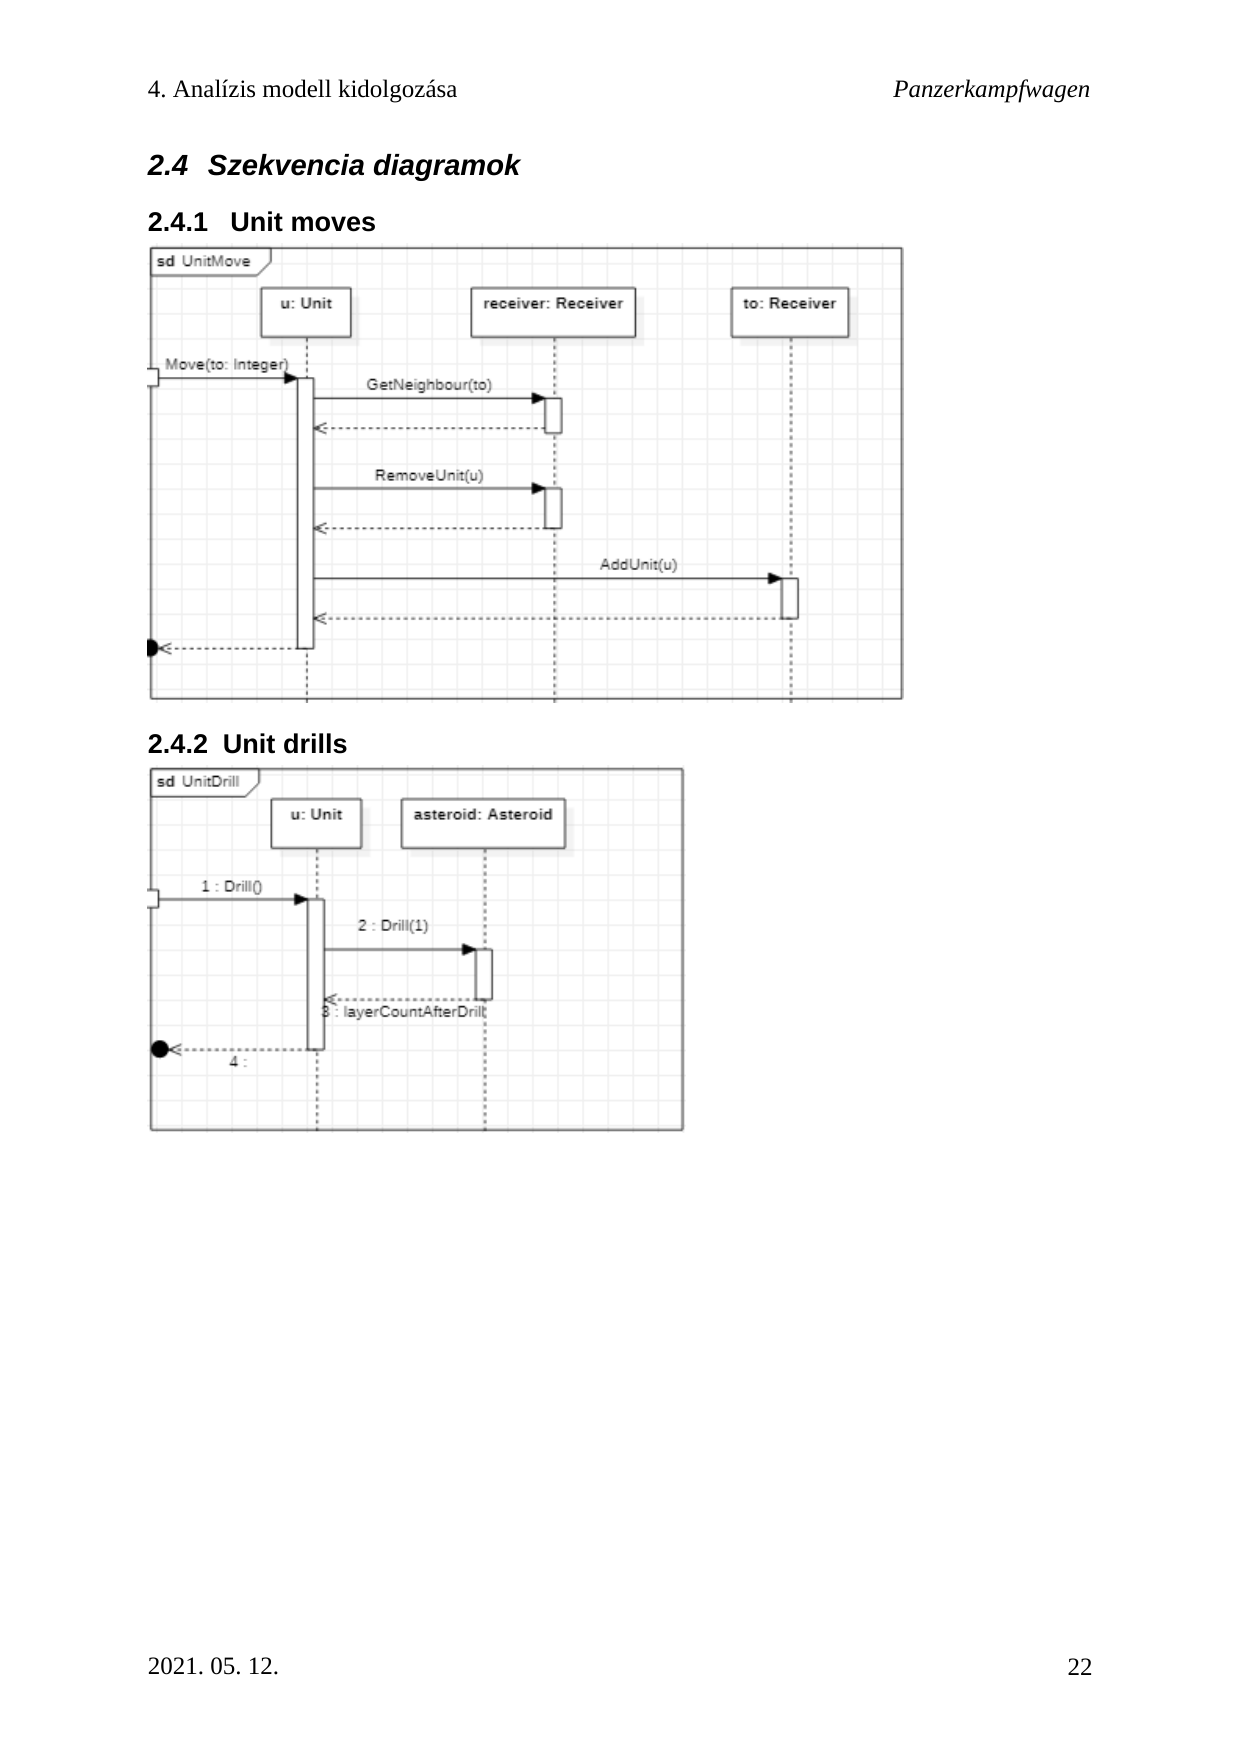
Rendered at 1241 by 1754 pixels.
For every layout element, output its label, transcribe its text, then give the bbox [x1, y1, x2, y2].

subtitle Unit moves [148, 206, 1093, 237]
subtitle Unit drills [148, 728, 1093, 759]
subtitle Szekvencia diagramok [148, 148, 1093, 181]
picture [147, 765, 686, 1133]
picture [147, 243, 904, 703]
